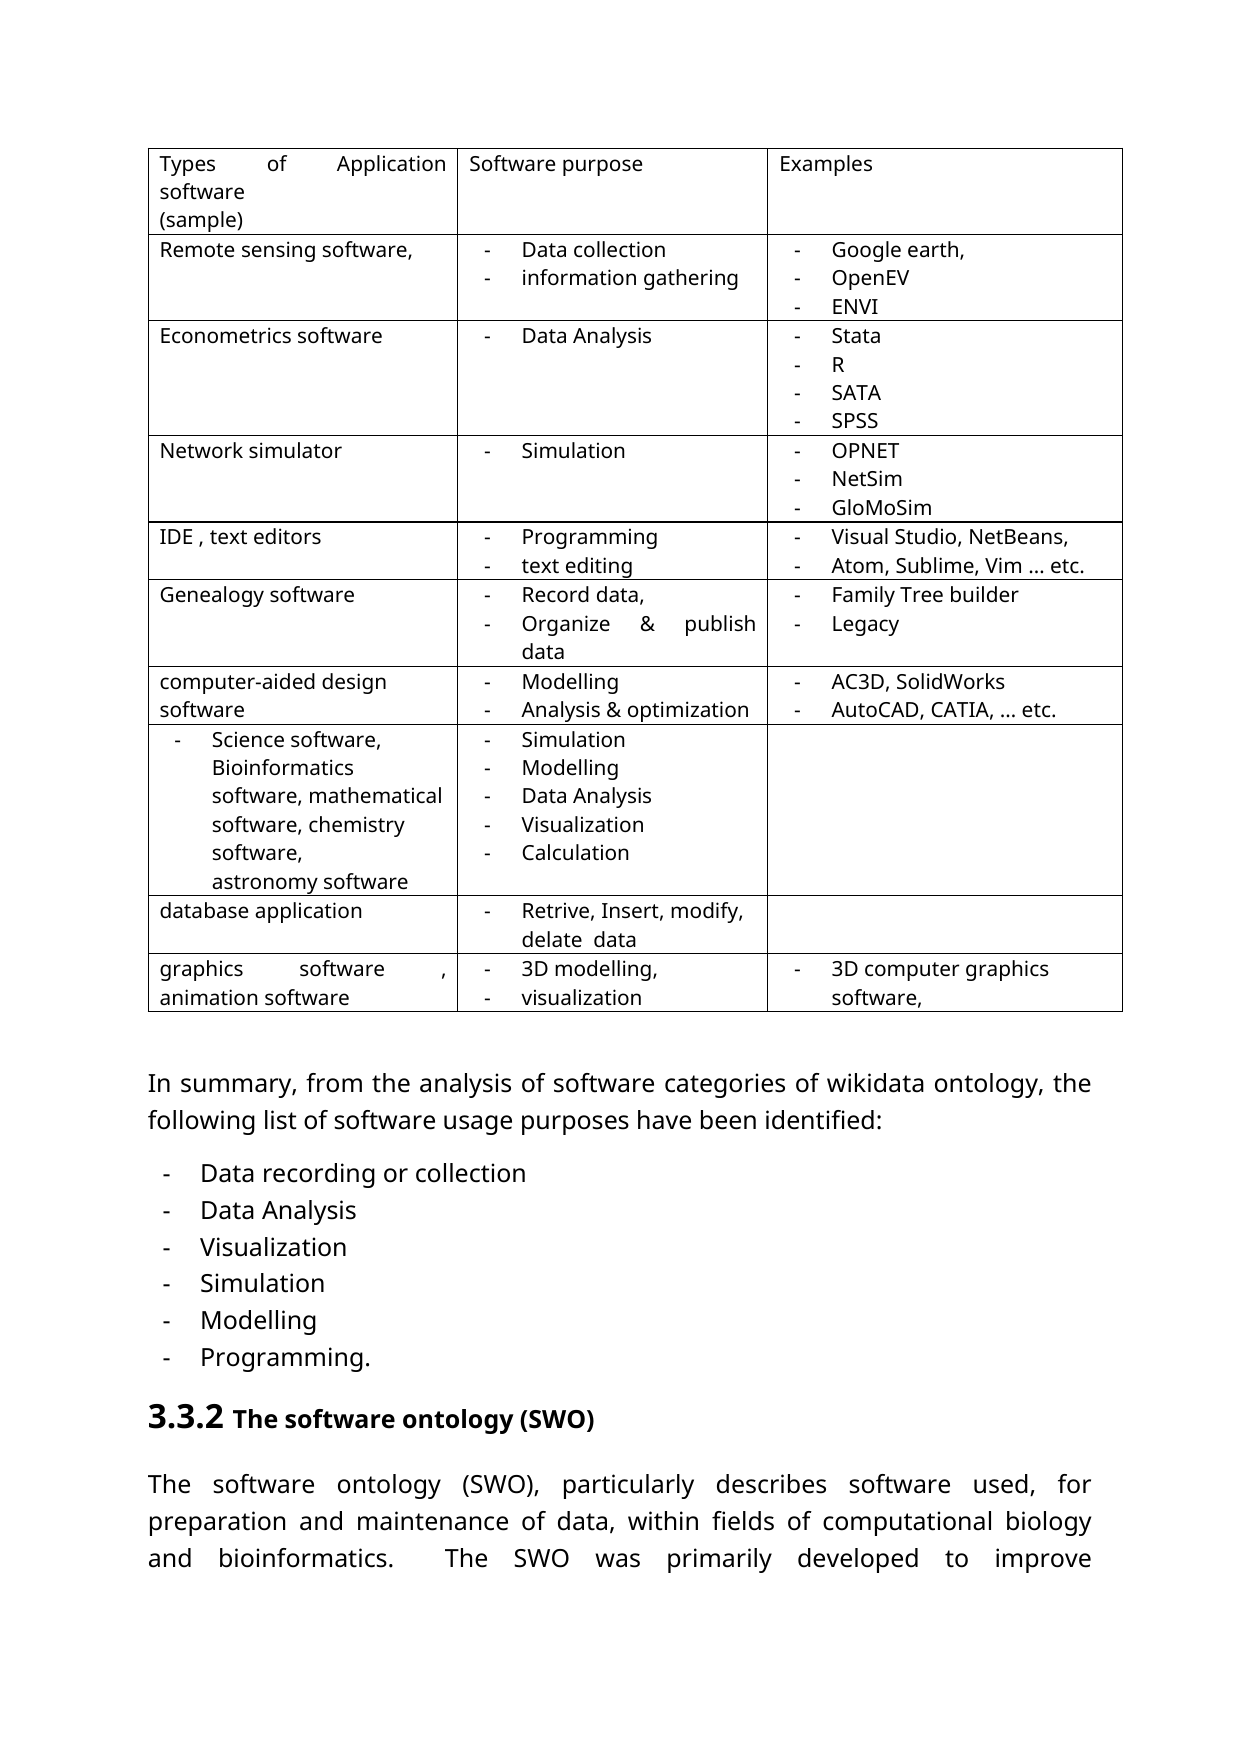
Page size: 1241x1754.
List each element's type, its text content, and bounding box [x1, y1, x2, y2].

table_header Types of Application software (sample) [149, 149, 457, 234]
list Data recording or collection [162, 1156, 1093, 1190]
table_cell Simulation Modelling Data Analysis Visualization Calculation [458, 725, 767, 895]
table_cell Network simulator [149, 436, 457, 521]
list Data Analysis [162, 1193, 1093, 1227]
table_cell Retrive, Insert, modify, delate data [458, 896, 767, 953]
table_cell OPNET NetSim GloMoSim [768, 436, 1122, 521]
table_cell graphics software , animation software [149, 954, 457, 1011]
table_cell Remote sensing software, [149, 235, 457, 320]
table_cell 3D modelling, visualization [458, 954, 767, 1011]
table_cell [768, 725, 1122, 895]
table_cell AC3D, SolidWorks AutoCAD, CATIA, … etc. [768, 667, 1122, 724]
table_cell Science software, Bioinformatics software, mathematical software, chemistry software, astronomy software [149, 725, 457, 895]
table_cell IDE , text editors [149, 523, 457, 579]
table_cell computer-aided design software [149, 667, 457, 724]
table_cell Data collection information gathering [458, 235, 767, 320]
table_cell Modelling Analysis & optimization [458, 667, 767, 724]
table_cell Programming text editing [458, 523, 767, 579]
subtitle The software ontology (SWO) [148, 1393, 1093, 1438]
table_header Examples [768, 149, 1122, 234]
table_cell Visual Studio, NetBeans, Atom, Sublime, Vim … etc. [768, 523, 1122, 579]
table_cell Econometrics software [149, 321, 457, 435]
list Modelling [162, 1303, 1093, 1337]
list Programming. [162, 1340, 1093, 1374]
list Visualization [162, 1229, 1093, 1263]
table_cell Stata R SATA SPSS [768, 321, 1122, 435]
table_cell [768, 896, 1122, 953]
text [148, 1467, 1093, 1575]
text In summary, from the analysis of software categories of wikidata ontology, the following list of software usage purposes have been identified: [148, 1066, 1093, 1136]
list Simulation [162, 1266, 1093, 1300]
table_cell Google earth, OpenEV ENVI [768, 235, 1122, 320]
table_cell 3D computer graphics software, [768, 954, 1122, 1011]
table_cell Family Tree builder Legacy [768, 580, 1122, 666]
table_cell Data Analysis [458, 321, 767, 435]
table_cell Record data, Organize & publish data [458, 580, 767, 666]
table_header Software purpose [458, 149, 767, 234]
table_cell Simulation [458, 436, 767, 521]
table_cell Genealogy software [149, 580, 457, 666]
table_cell database application [149, 896, 457, 953]
